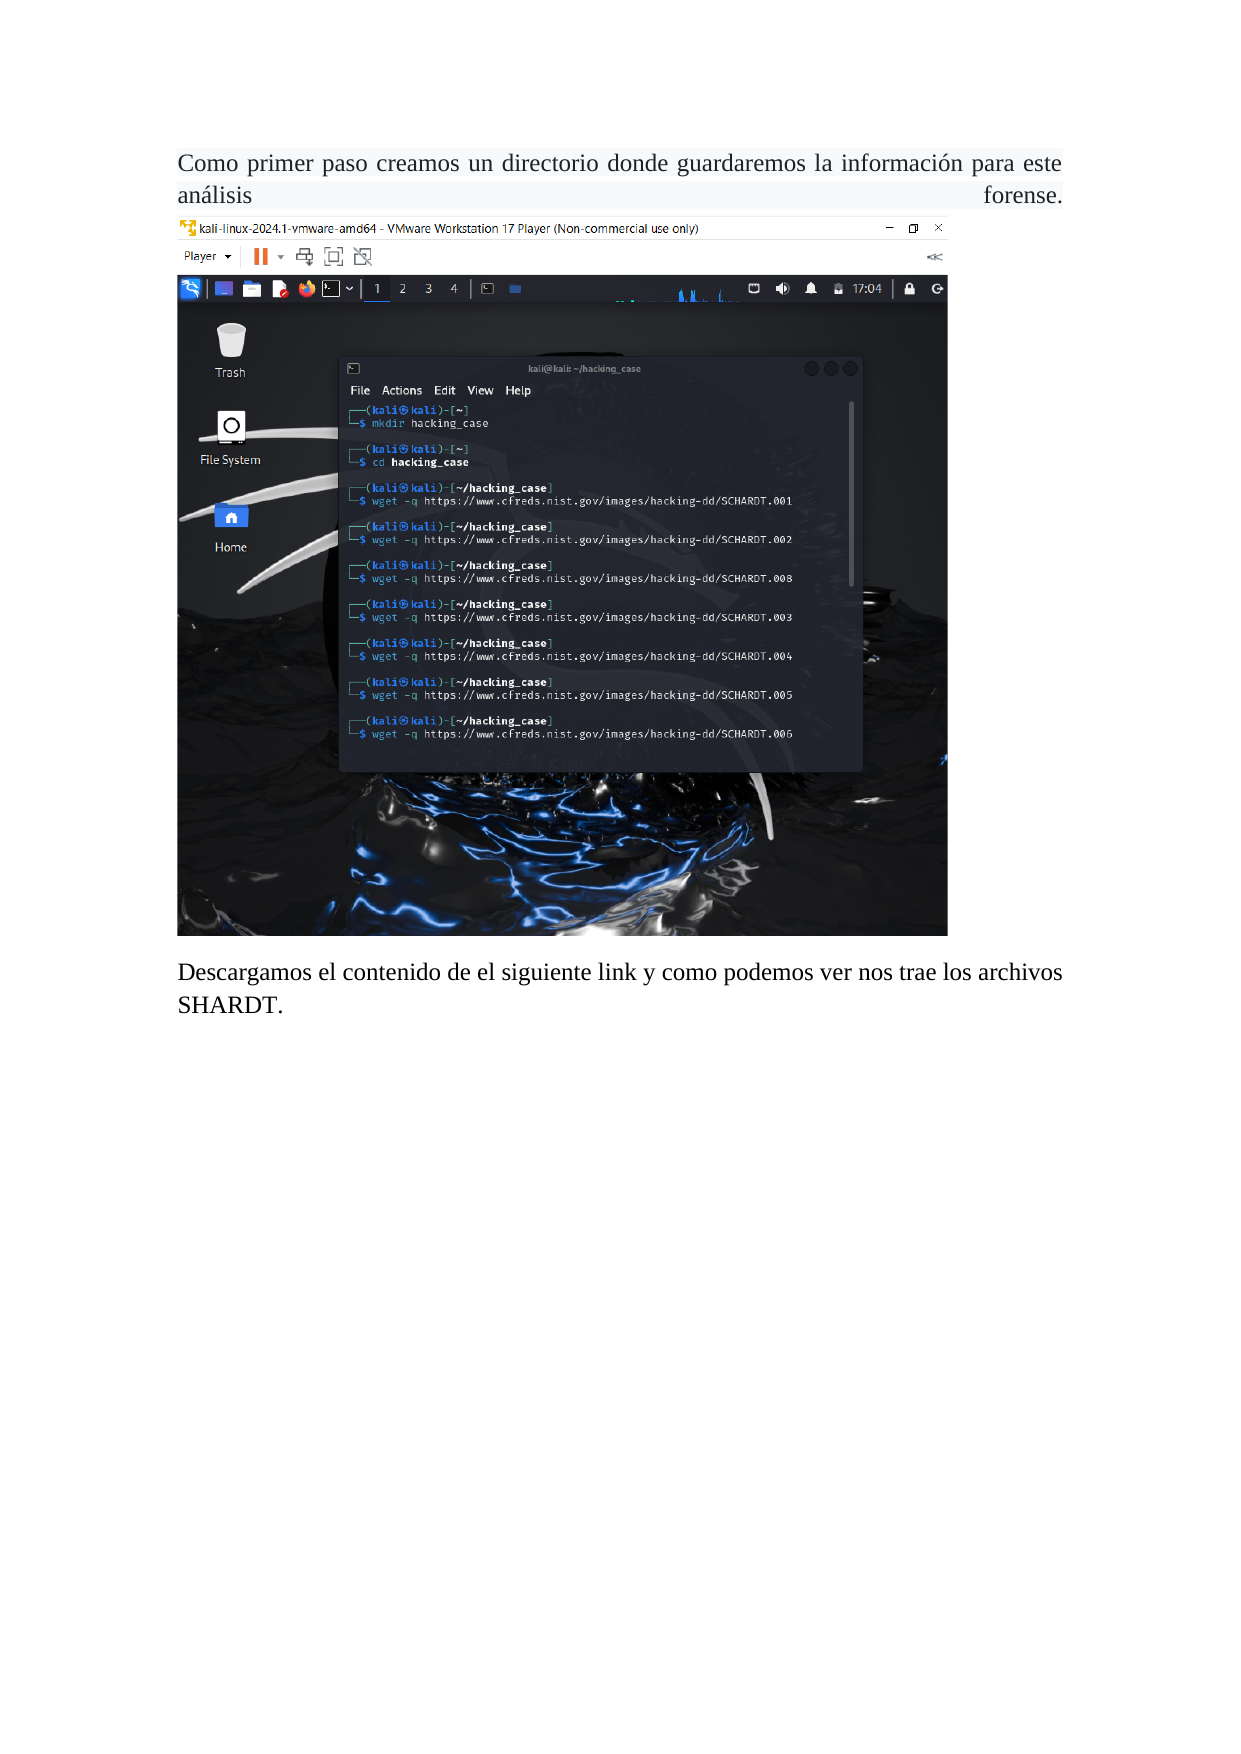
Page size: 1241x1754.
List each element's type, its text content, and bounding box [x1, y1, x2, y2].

picture [177, 214, 948, 936]
text Descargamos el contenido de el siguiente link y como podemos ver nos trae los archivos SHARDT.El comando md5sum nos sirve para verificar el hash mds del archivo, aparte de esto verificamos los permisos que tenemos sobre este archivo.Ahora con el comando nmls podemos enumerar si las particiones del disco o una imagen de disco y mostrar información más detallada de cada una de ellas. También listamos los archivos y hacemos una búsqueda para filtrar por archivos relacionados con software. [177, 957, 1063, 1019]
